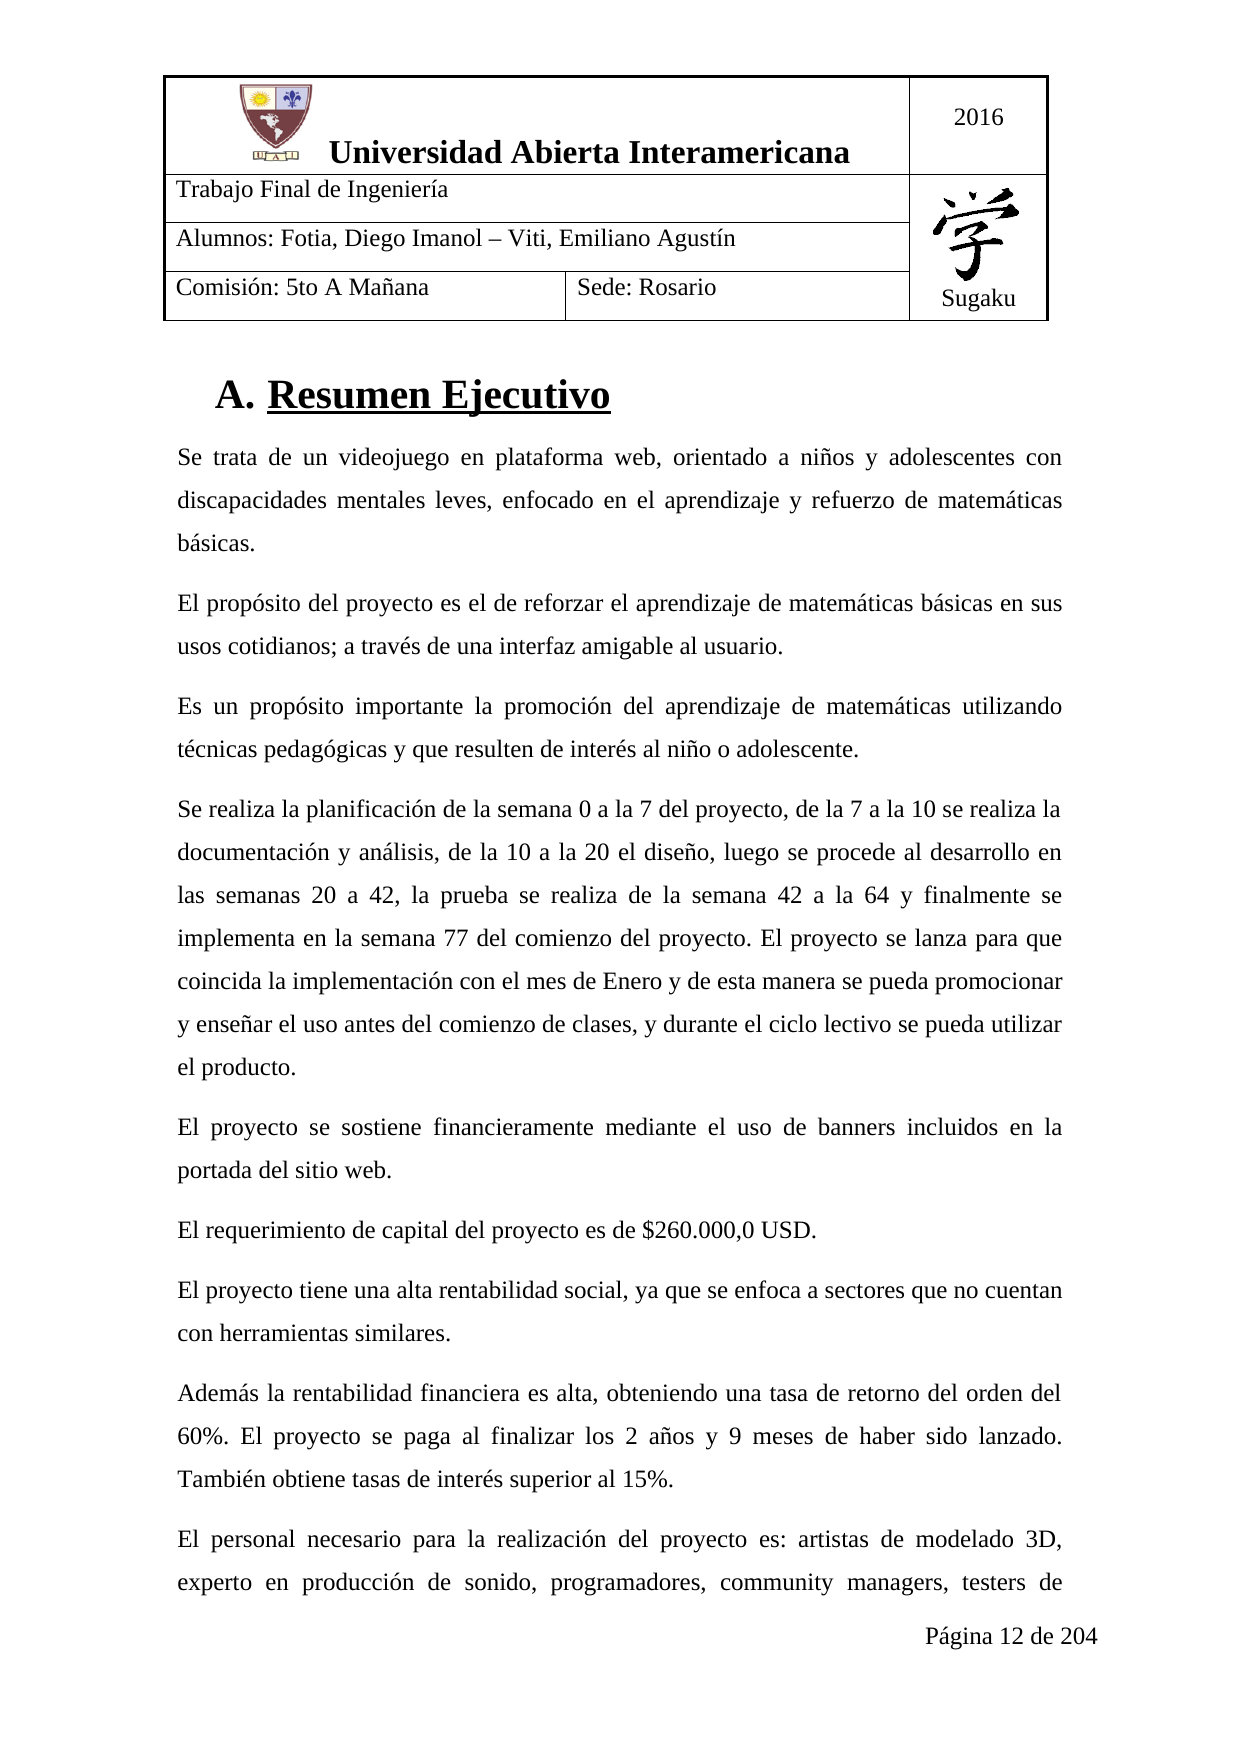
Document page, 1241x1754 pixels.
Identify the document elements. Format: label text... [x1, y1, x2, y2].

subtitle Resumen Ejecutivo [214, 370, 1063, 418]
text El requerimiento de capital del proyecto es de $260.000,0 USD. [177, 1215, 1063, 1244]
text El proyecto tiene una alta rentabilidad social, ya que se enfoca a sectores que no cuentan con herramientas similares. [177, 1275, 1063, 1347]
text El propósito del proyecto es el de reforzar el aprendizaje de matemáticas básicas en sus usos cotidianos; a través de una interfaz amigable al usuario. [177, 588, 1063, 660]
text Se realiza la planificación de la semana 0 a la 7 del proyecto, de la 7 a la 10 se realiza la documentación y análisis, de la 10 a la 20 el diseño, luego se procede al desarrollo en las semanas 20 a 42, la prueba se realiza de la semana 42 a la 64 y finalmente se implementa en la semana 77 del comienzo del proyecto. El proyecto se lanza para que coincida la implementación con el mes de Enero y de esta manera se pueda promocionar y enseñar el uso antes del comienzo de clases, y durante el ciclo lectivo se pueda utilizar el producto. [177, 794, 1063, 1081]
text Además la rentabilidad financiera es alta, obteniendo una tasa de retorno del orden del 60%. El proyecto se paga al finalizar los 2 años y 9 meses de haber sido lanzado. También obtiene tasas de interés superior al 15%. [177, 1378, 1063, 1493]
text El proyecto se sostiene financieramente mediante el uso de banners incluidos en la portada del sitio web. [177, 1112, 1063, 1184]
picture [223, 78, 329, 164]
text Es un propósito importante la promoción del aprendizaje de matemáticas utilizando técnicas pedagógicas y que resulten de interés al niño o adolescente. [177, 691, 1063, 763]
text Se trata de un videojuego en plataforma web, orientado a niños y adolescentes con discapacidades mentales leves, enfocado en el aprendizaje y refuerzo de matemáticas básicas. [177, 442, 1063, 557]
picture [927, 181, 1030, 284]
